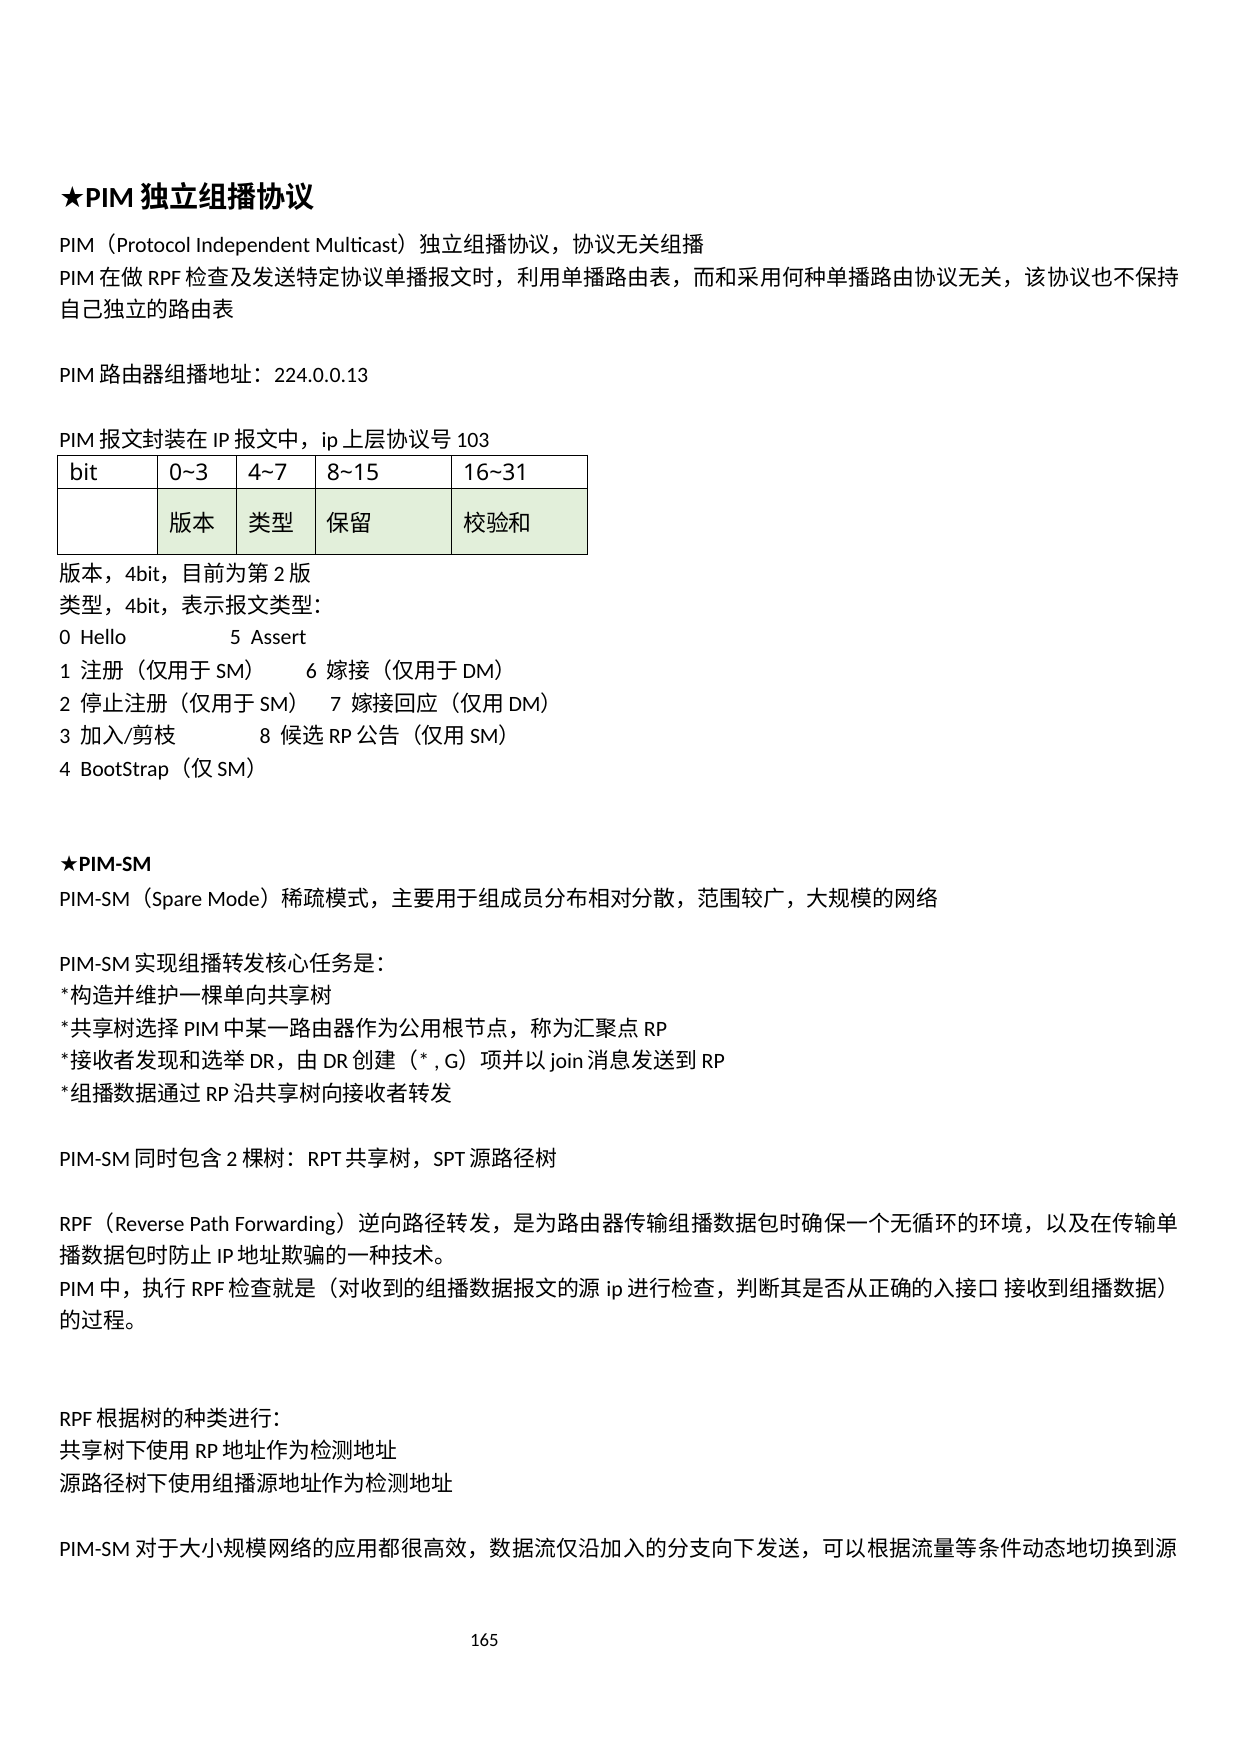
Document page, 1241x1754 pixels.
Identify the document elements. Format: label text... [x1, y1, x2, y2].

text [59, 1530, 1181, 1563]
text 4 BootStrap（仅SM） [59, 750, 1181, 783]
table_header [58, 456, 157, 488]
text PIM路由器组播地址：224.0.0.13 [59, 357, 1181, 389]
text ★PIM-SM [59, 848, 1181, 880]
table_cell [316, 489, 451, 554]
text *接收者发现和选举DR，由DR创建（* , G）项并以join消息发送到RP [59, 1043, 1181, 1075]
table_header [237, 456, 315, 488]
text RPF根据树的种类进行： [59, 1400, 1181, 1433]
text 1 注册（仅用于SM） 6 嫁接（仅用于DM） [59, 653, 1181, 685]
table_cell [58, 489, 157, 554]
text 3 加入/剪枝 8 候选RP公告（仅用SM） [59, 718, 1181, 750]
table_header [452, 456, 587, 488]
text PIM中，执行RPF检查就是（对收到的组播数据报文的源ip进行检查，判断其是否从正确的入接口 接收到组播数据）的过程。 [59, 1270, 1181, 1335]
text RPF（Reverse Path Forwarding）逆向路径转发，是为路由器传输组播数据包时确保一个无循环的环境，以及在传输单播数据包时防止IP地址欺骗的一种技术。 [59, 1205, 1181, 1270]
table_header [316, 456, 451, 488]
text PIM-SM同时包含2棵树：RPT共享树，SPT源路径树 [59, 1140, 1181, 1173]
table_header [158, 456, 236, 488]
text 类型，4bit，表示报文类型： [59, 588, 1181, 620]
text 0 Hello 5 Assert [59, 620, 1181, 653]
text ★PIM独立组播协议 [59, 162, 1181, 227]
text PIM（Protocol Independent Multicast）独立组播协议，协议无关组播 [59, 227, 1181, 259]
text 版本，4bit，目前为第2版 [59, 555, 1181, 588]
text 2 停止注册（仅用于SM） 7 嫁接回应（仅用DM） [59, 685, 1181, 718]
text PIM在做RPF检查及发送特定协议单播报文时，利用单播路由表，而和采用何种单播路由协议无关，该协议也不保持自己独立的路由表 [59, 259, 1181, 324]
text 共享树下使用RP地址作为检测地址 [59, 1433, 1181, 1465]
text PIM-SM（Spare Mode）稀疏模式，主要用于组成员分布相对分散，范围较广，大规模的网络 [59, 880, 1181, 913]
text PIM-SM实现组播转发核心任务是： [59, 945, 1181, 978]
text *组播数据通过RP沿共享树向接收者转发 [59, 1075, 1181, 1108]
text PIM报文封装在IP报文中，ip上层协议号103 [59, 422, 1181, 454]
text *共享树选择PIM中某一路由器作为公用根节点，称为汇聚点RP [59, 1010, 1181, 1043]
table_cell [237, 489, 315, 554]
text 源路径树下使用组播源地址作为检测地址 [59, 1465, 1181, 1498]
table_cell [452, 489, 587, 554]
text *构造并维护一棵单向共享树 [59, 978, 1181, 1010]
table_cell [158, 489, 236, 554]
